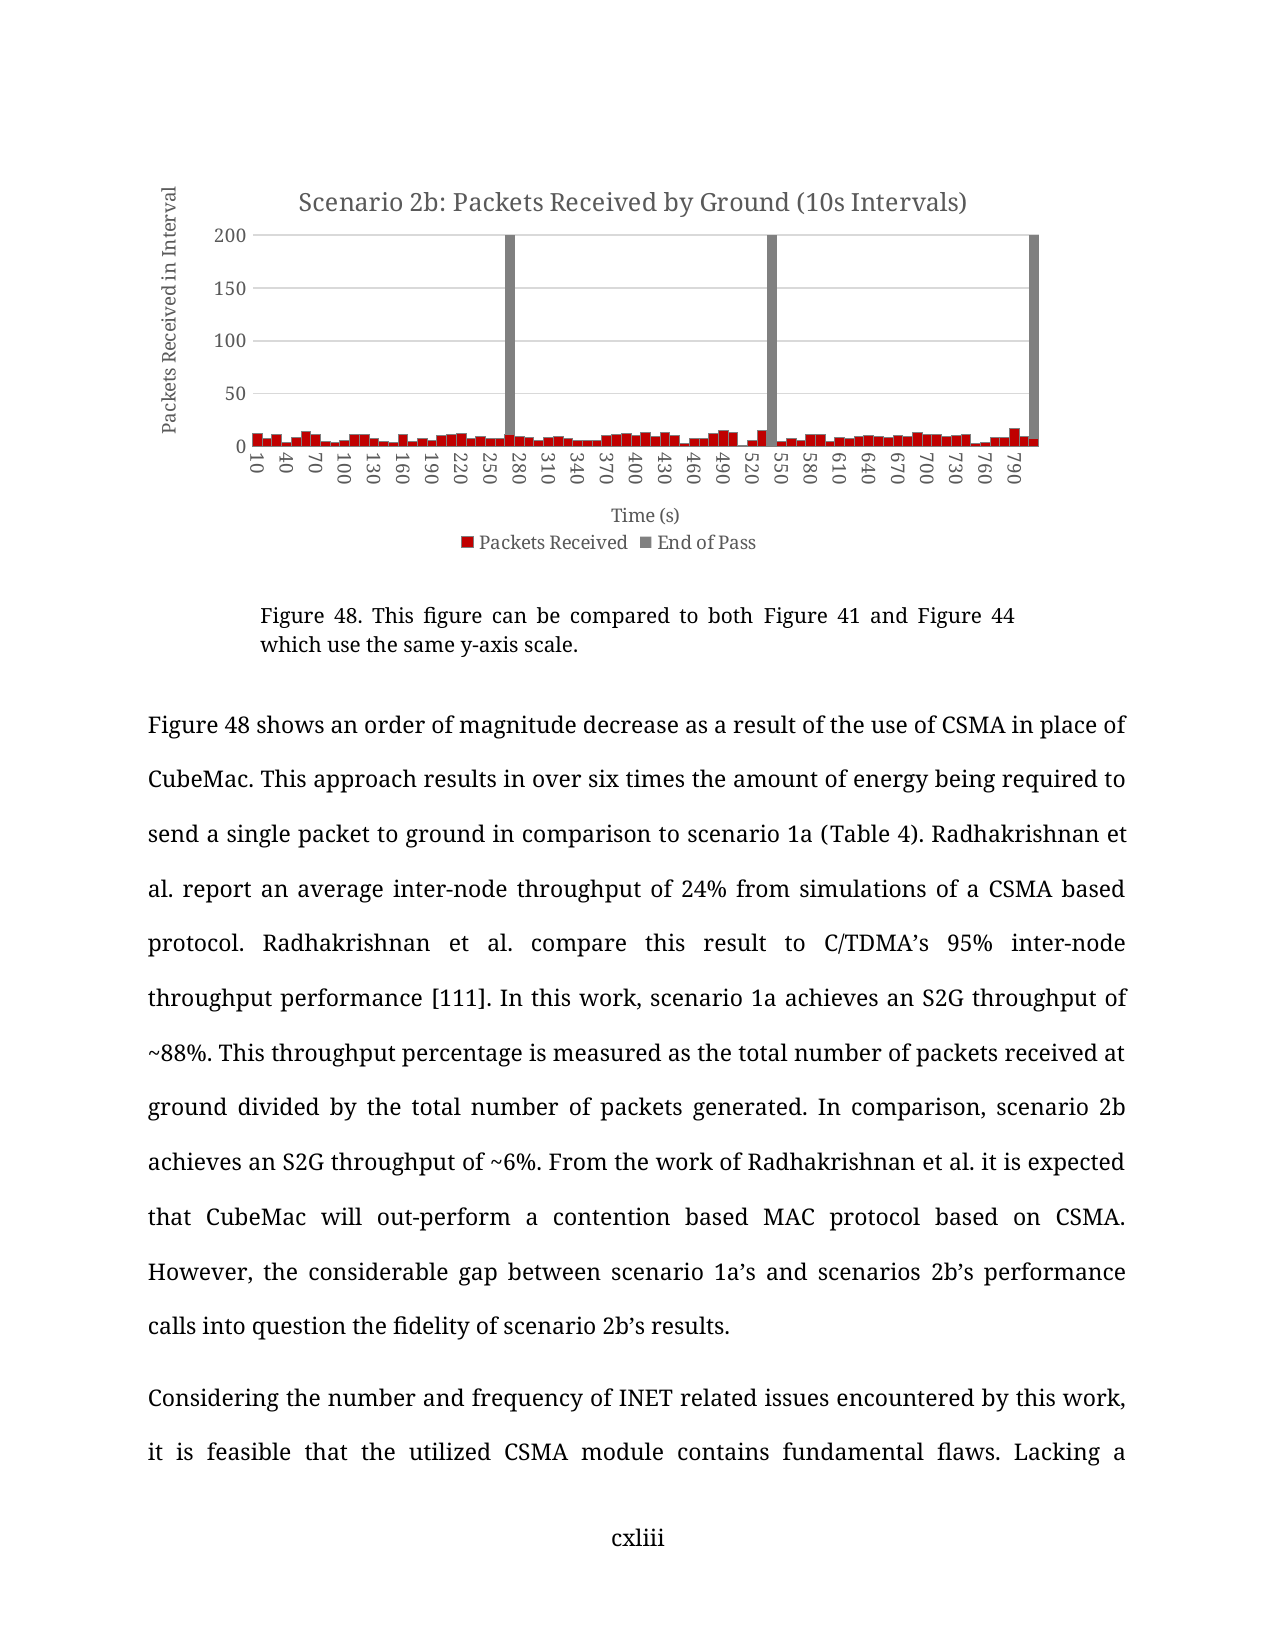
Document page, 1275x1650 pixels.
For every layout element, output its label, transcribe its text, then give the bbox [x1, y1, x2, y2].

text Figure 48 shows an order of magnitude decrease as a result of the use of CSMA in place of CubeMac. This approach results in over six times the amount of energy being required to send a single packet to ground in comparison to scenario 1a (Table 4). Radhakrishnan et al. report an average inter-node throughput of 24% from simulations of a CSMA based protocol. Radhakrishnan et al. compare this result to C/TDMA’s 95% inter-node throughput performance [111]. In this work, scenario 1a achieves an S2G throughput of ~88%. This throughput percentage is measured as the total number of packets received at ground divided by the total number of packets generated. In comparison, scenario 2b achieves an S2G throughput of ~6%. From the work of Radhakrishnan et al. it is expected that CubeMac will out-perform a contention based MAC protocol based on CSMA. However, the considerable gap between scenario 1a’s and scenarios 2b’s performance calls into question the fidelity of scenario 2b’s results. [148, 708, 1127, 1341]
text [148, 1381, 1127, 1467]
text Figure 48. This figure can be compared to both Figure 41 and Figure 44 which use the same y-axis scale. [260, 602, 1015, 658]
